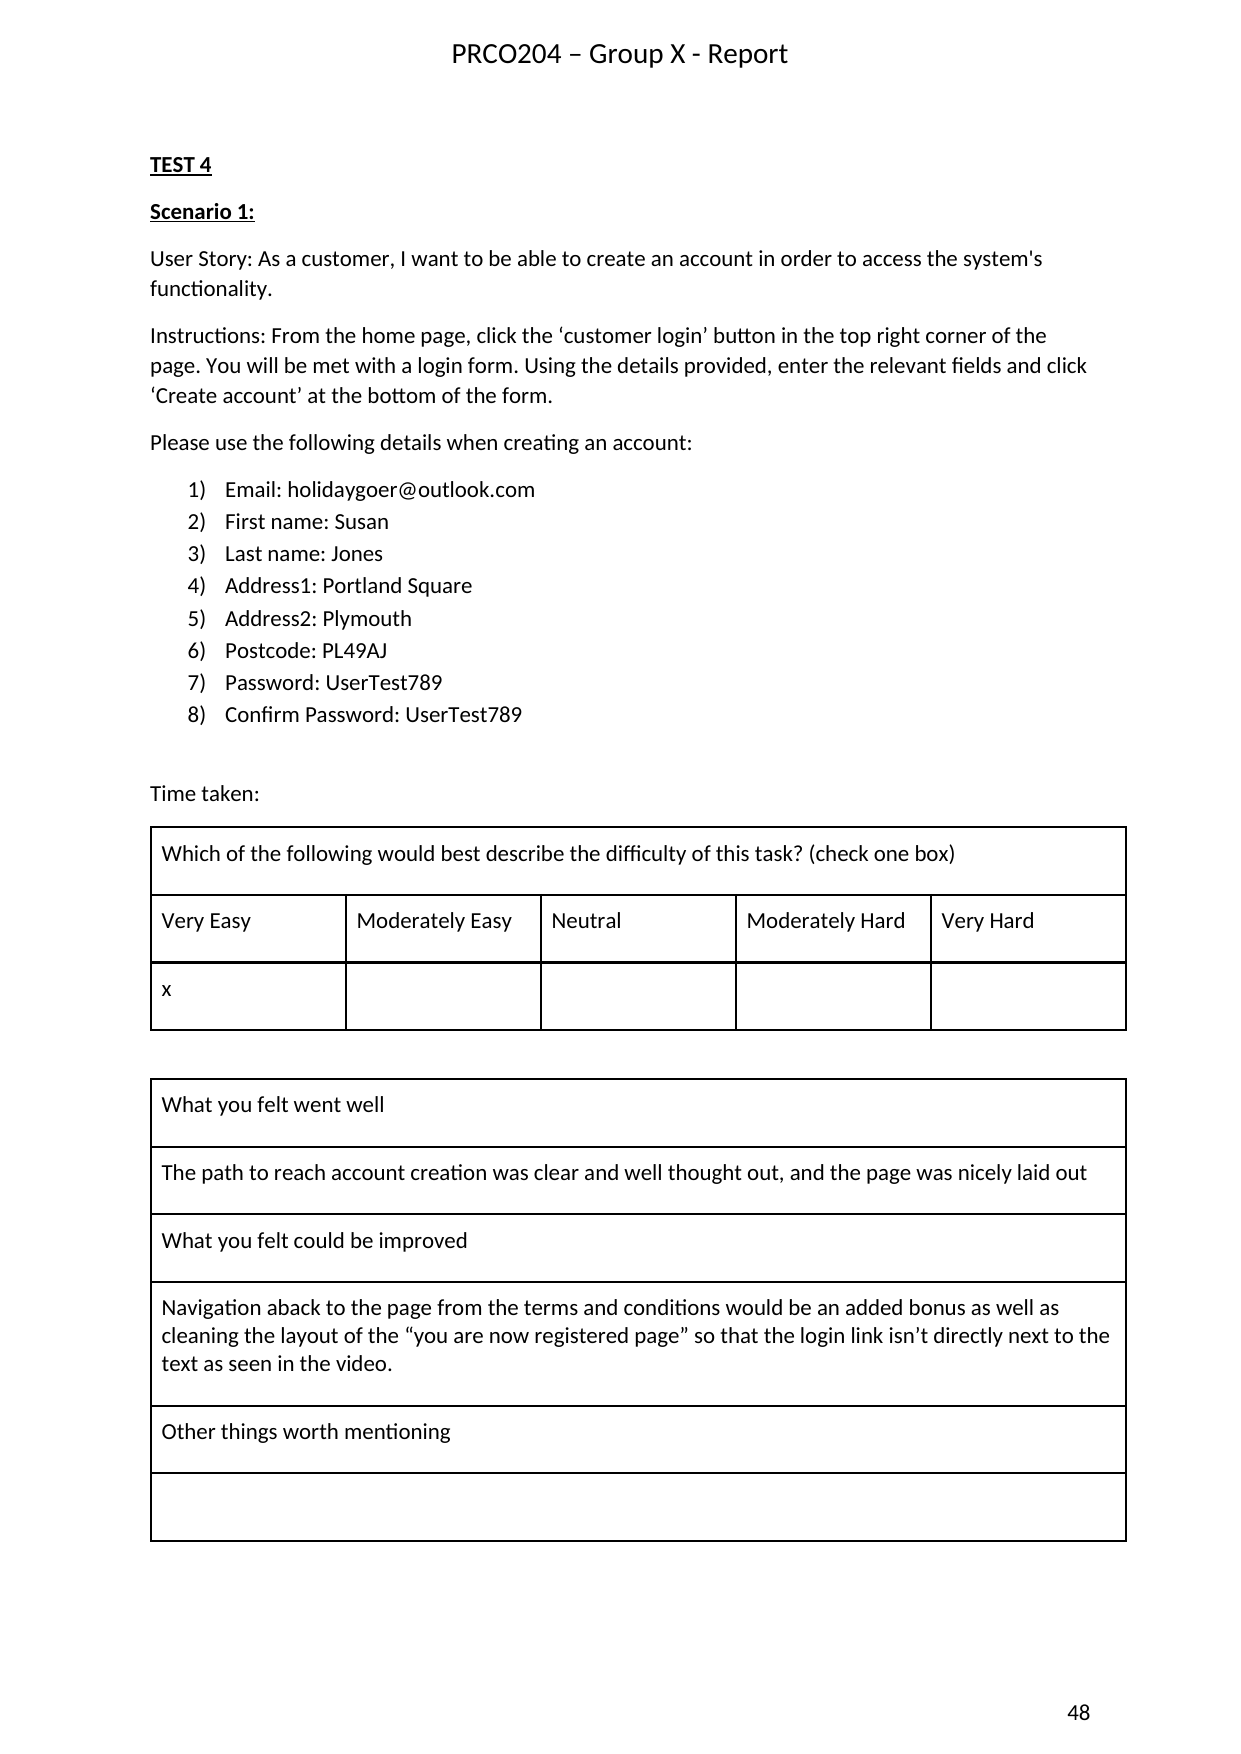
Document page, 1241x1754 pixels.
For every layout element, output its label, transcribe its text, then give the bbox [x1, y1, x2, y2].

table_cell [152, 1474, 1125, 1540]
table_cell Very Easy [152, 896, 345, 961]
table_cell Navigation aback to the page from the terms and conditions would be an added bonus as well as cleaning the layout of the “you are now registered page” so that the login link isn’t directly next to the text as seen in the video. [152, 1283, 1125, 1404]
table_cell Neutral [542, 896, 735, 961]
list Confirm Password: UserTest789 [187, 700, 1090, 728]
text Please use the following details when creating an account: [150, 428, 1090, 456]
table_cell Moderately Easy [347, 896, 540, 961]
list Address2: Plymouth [187, 604, 1090, 632]
text Scenario 1: [150, 197, 1090, 225]
list Address1: Portland Square [187, 572, 1090, 599]
text User Story: As a customer, I want to be able to create an account in order to access the system's functionality. [150, 244, 1090, 302]
list First name: Susan [187, 507, 1090, 535]
list Password: UserTest789 [187, 668, 1090, 696]
table_header Which of the following would best describe the difficulty of this task? (check one box) [152, 828, 1125, 894]
table_cell Very Hard [932, 896, 1125, 961]
table_cell [347, 964, 540, 1029]
table_cell x [152, 964, 345, 1029]
list Postcode: PL49AJ [187, 636, 1090, 664]
table_cell Moderately Hard [737, 896, 930, 961]
table_cell The path to reach account creation was clear and well thought out, and the page was nicely laid out [152, 1148, 1125, 1213]
table_cell [932, 964, 1125, 1029]
table_header What you felt went well [152, 1080, 1125, 1146]
text Time taken: [150, 779, 1090, 807]
table_cell Other things worth mentioning [152, 1407, 1125, 1472]
list Last name: Jones [187, 539, 1090, 567]
text Instructions: From the home page, click the ‘customer login’ button in the top right corner of the page. You will be met with a login form. Using the details provided, enter the relevant fields and click ‘Create account’ at the bottom of the form. [150, 321, 1090, 409]
table_cell [737, 964, 930, 1029]
list Email: holidaygoer@outlook.com [187, 475, 1090, 503]
table_cell [542, 964, 735, 1029]
text TEST 4 [150, 150, 1090, 178]
table_cell What you felt could be improved [152, 1215, 1125, 1281]
